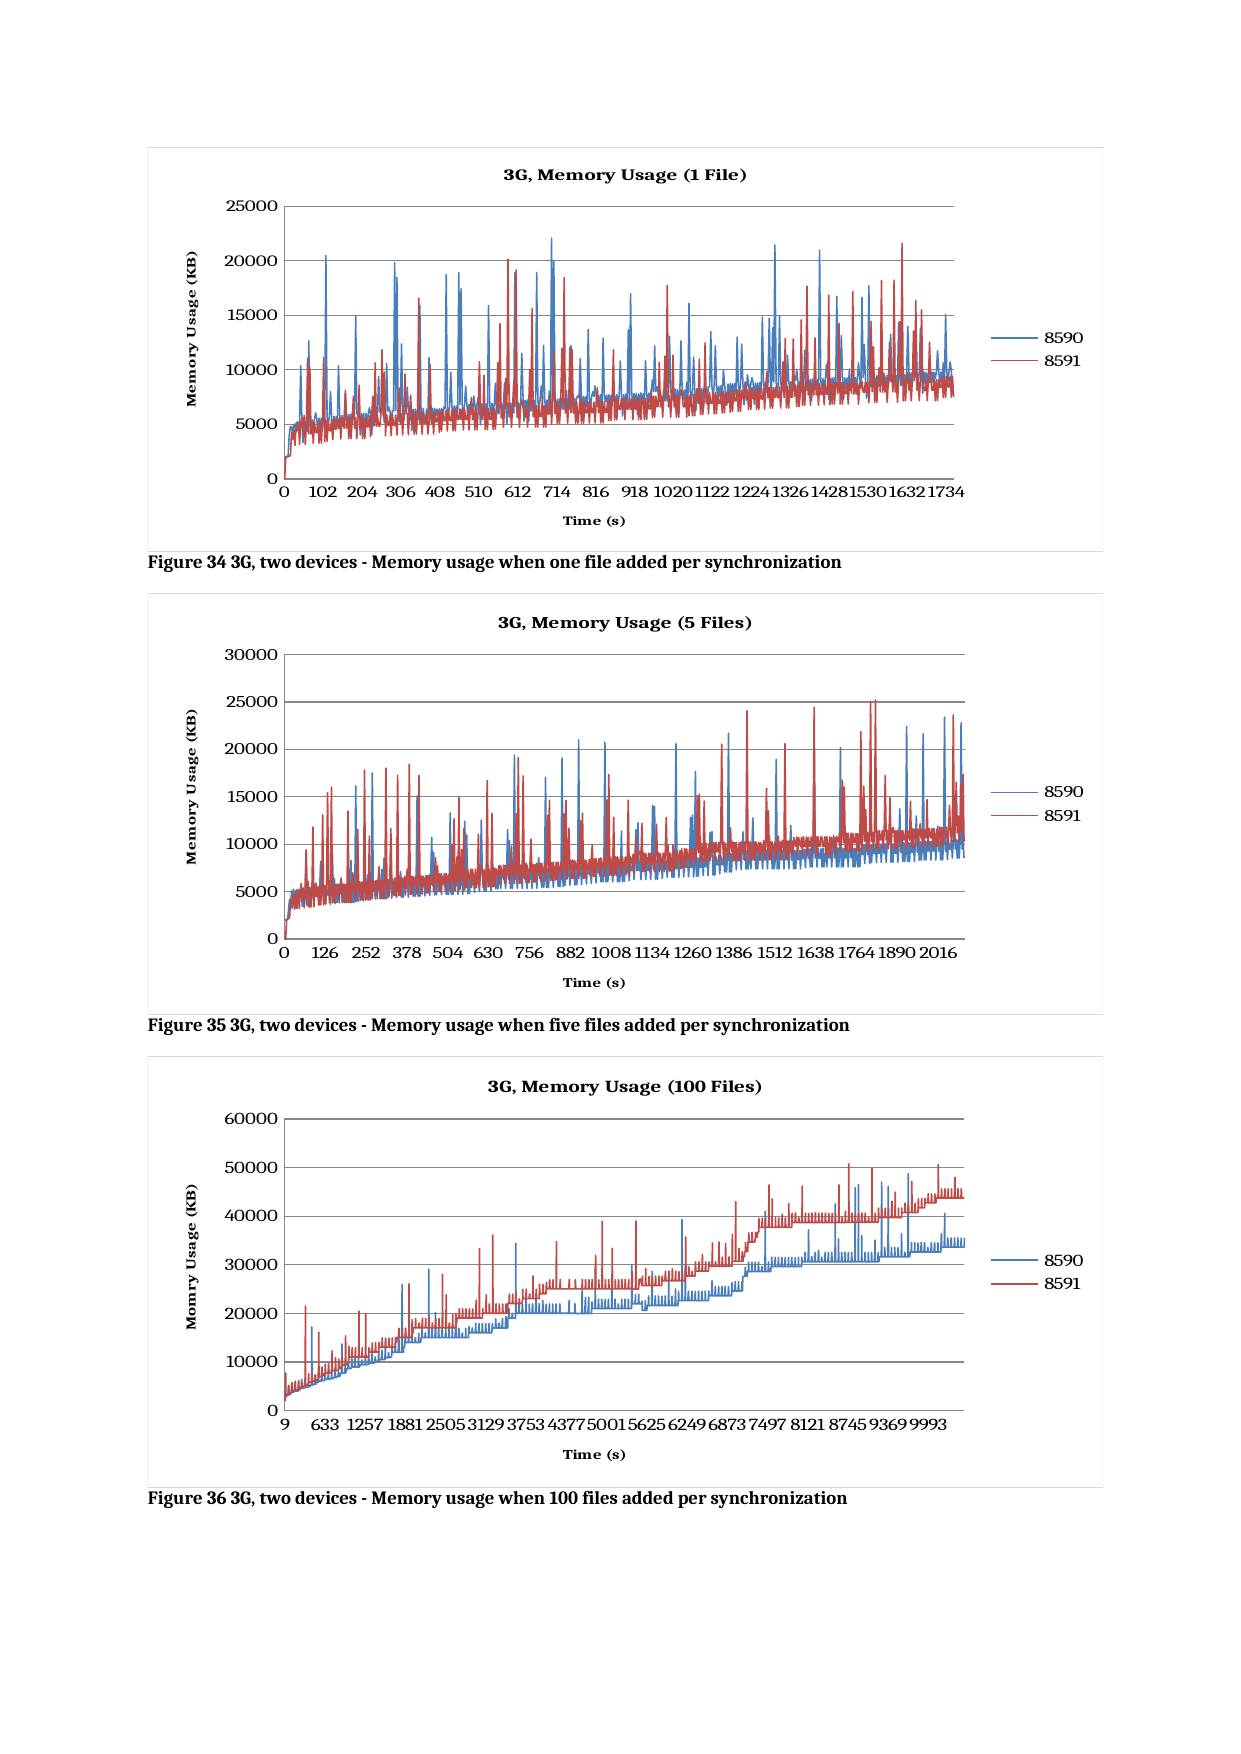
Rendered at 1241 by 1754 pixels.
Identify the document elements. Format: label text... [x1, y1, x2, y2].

text Figure 34 3G, two devices - Memory usage when one file added per synchronization [148, 552, 1092, 573]
text Figure 35 3G, two devices - Memory usage when five files added per synchronization [148, 1015, 1092, 1036]
text Figure 36 3G, two devices - Memory usage when 100 files added per synchronization [148, 1488, 1092, 1509]
